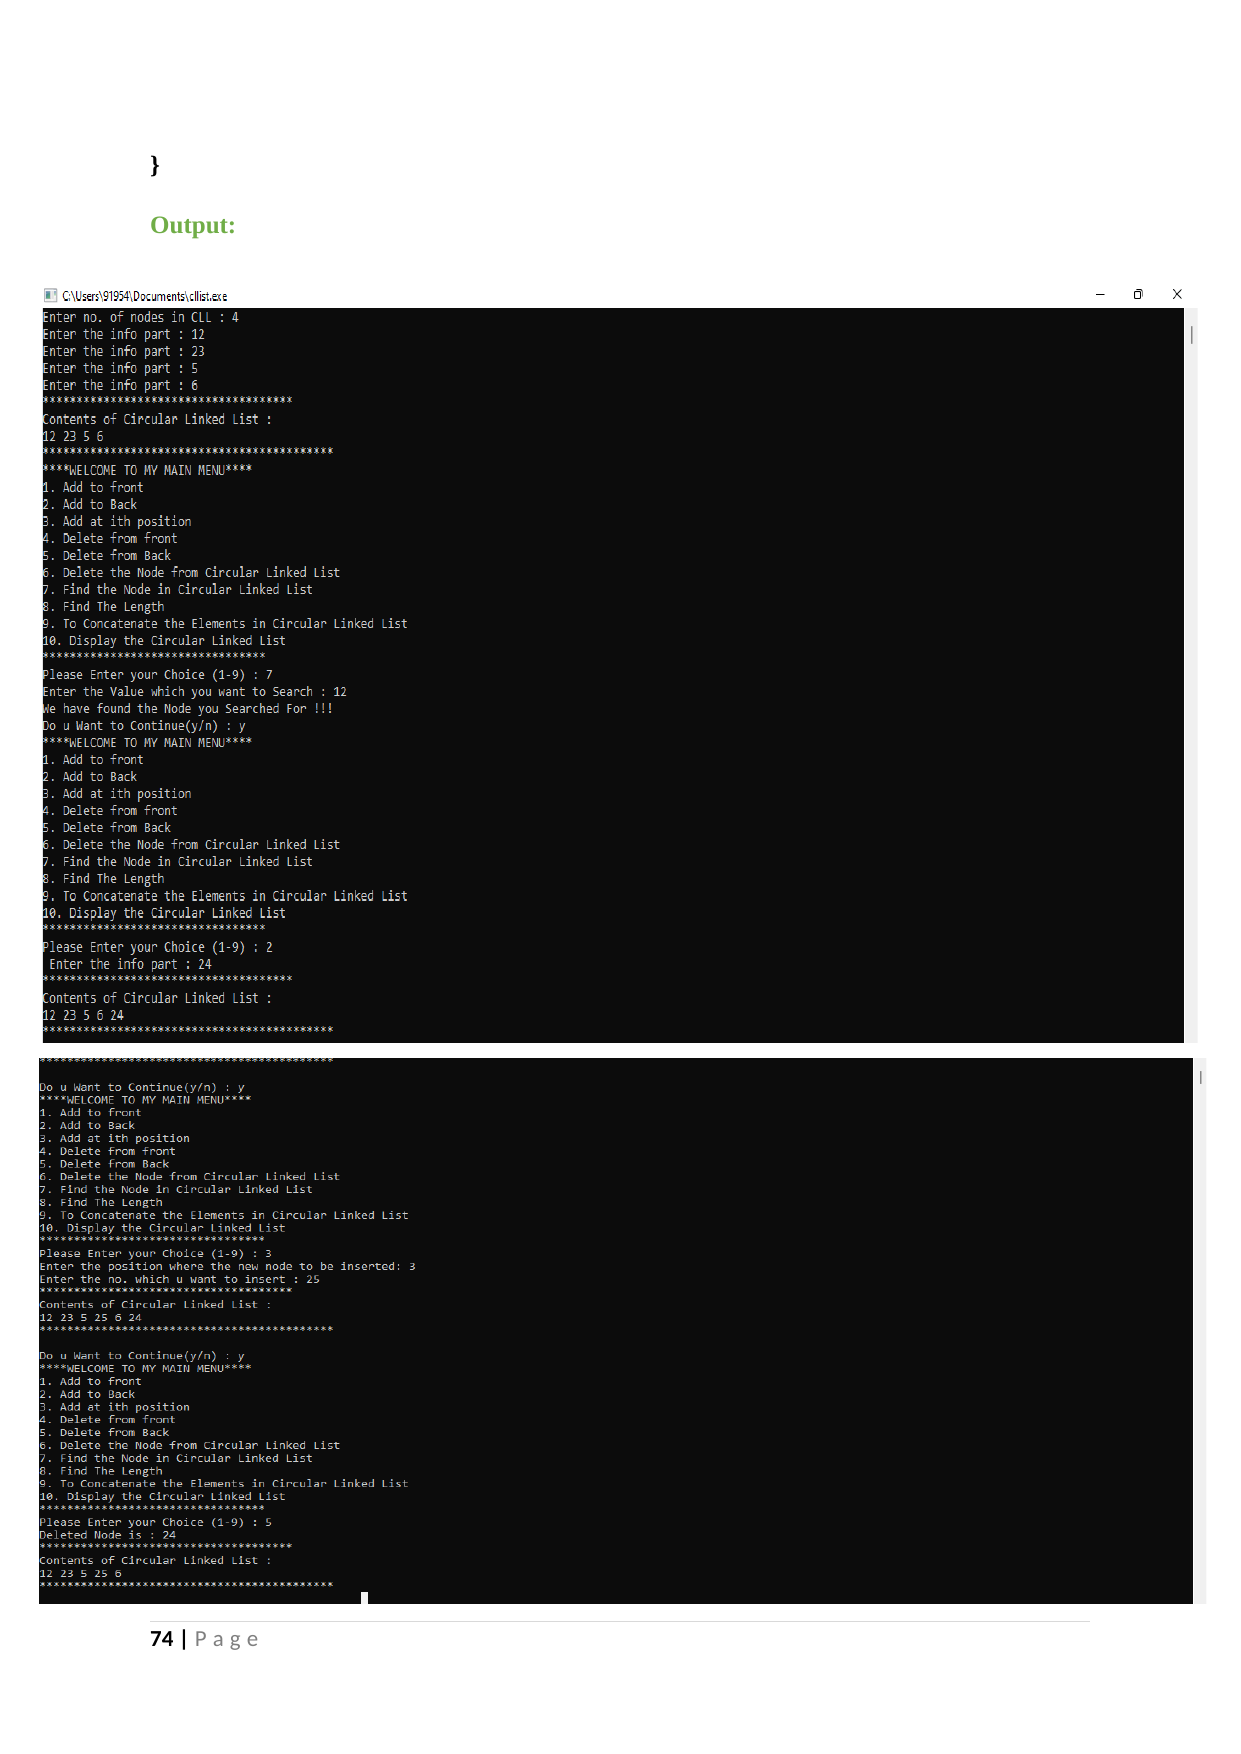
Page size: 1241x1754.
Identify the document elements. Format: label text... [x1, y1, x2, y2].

picture [42, 284, 1198, 1043]
text } [150, 150, 1090, 179]
text Output: [150, 210, 1090, 238]
picture [39, 1058, 1207, 1604]
